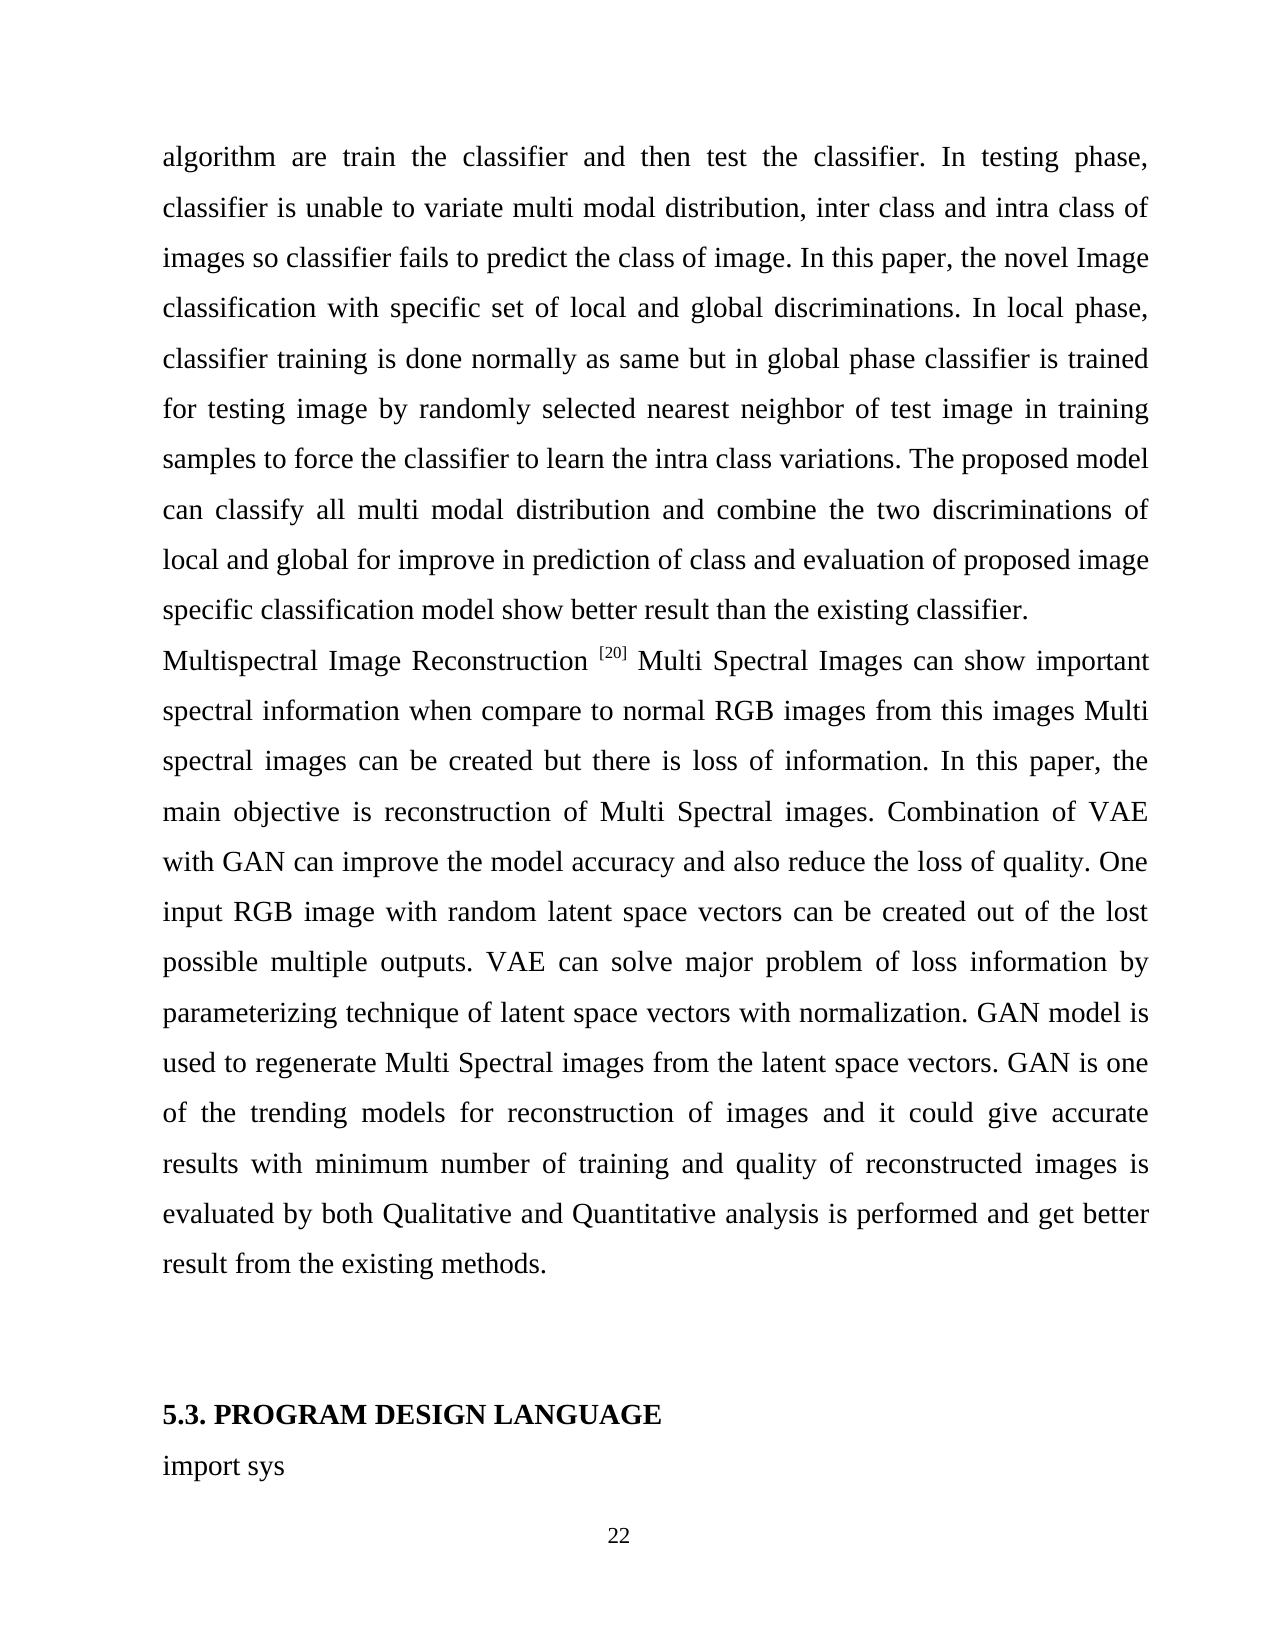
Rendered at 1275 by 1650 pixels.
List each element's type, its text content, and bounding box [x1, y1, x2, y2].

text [162, 139, 1150, 626]
text import sys [162, 1448, 1150, 1481]
text Multispectral Image Reconstruction [20] Multi Spectral Images can show important spectral information when compare to normal RGB images from this images Multi spectral images can be created but there is loss of information. In this paper, the main objective is reconstruction of Multi Spectral images. Combination of VAE with GAN can improve the model accuracy and also reduce the loss of quality. One input RGB image with random latent space vectors can be created out of the lost possible multiple outputs. VAE can solve major problem of loss information by parameterizing technique of latent space vectors with normalization. GAN model is used to regenerate Multi Spectral images from the latent space vectors. GAN is one of the trending models for reconstruction of images and it could give accurate results with minimum number of training and quality of reconstructed images is evaluated by both Qualitative and Quantitative analysis is performed and get better result from the existing methods. [162, 643, 1150, 1280]
text 5.3. PROGRAM DESIGN LANGUAGE [162, 1397, 1150, 1431]
